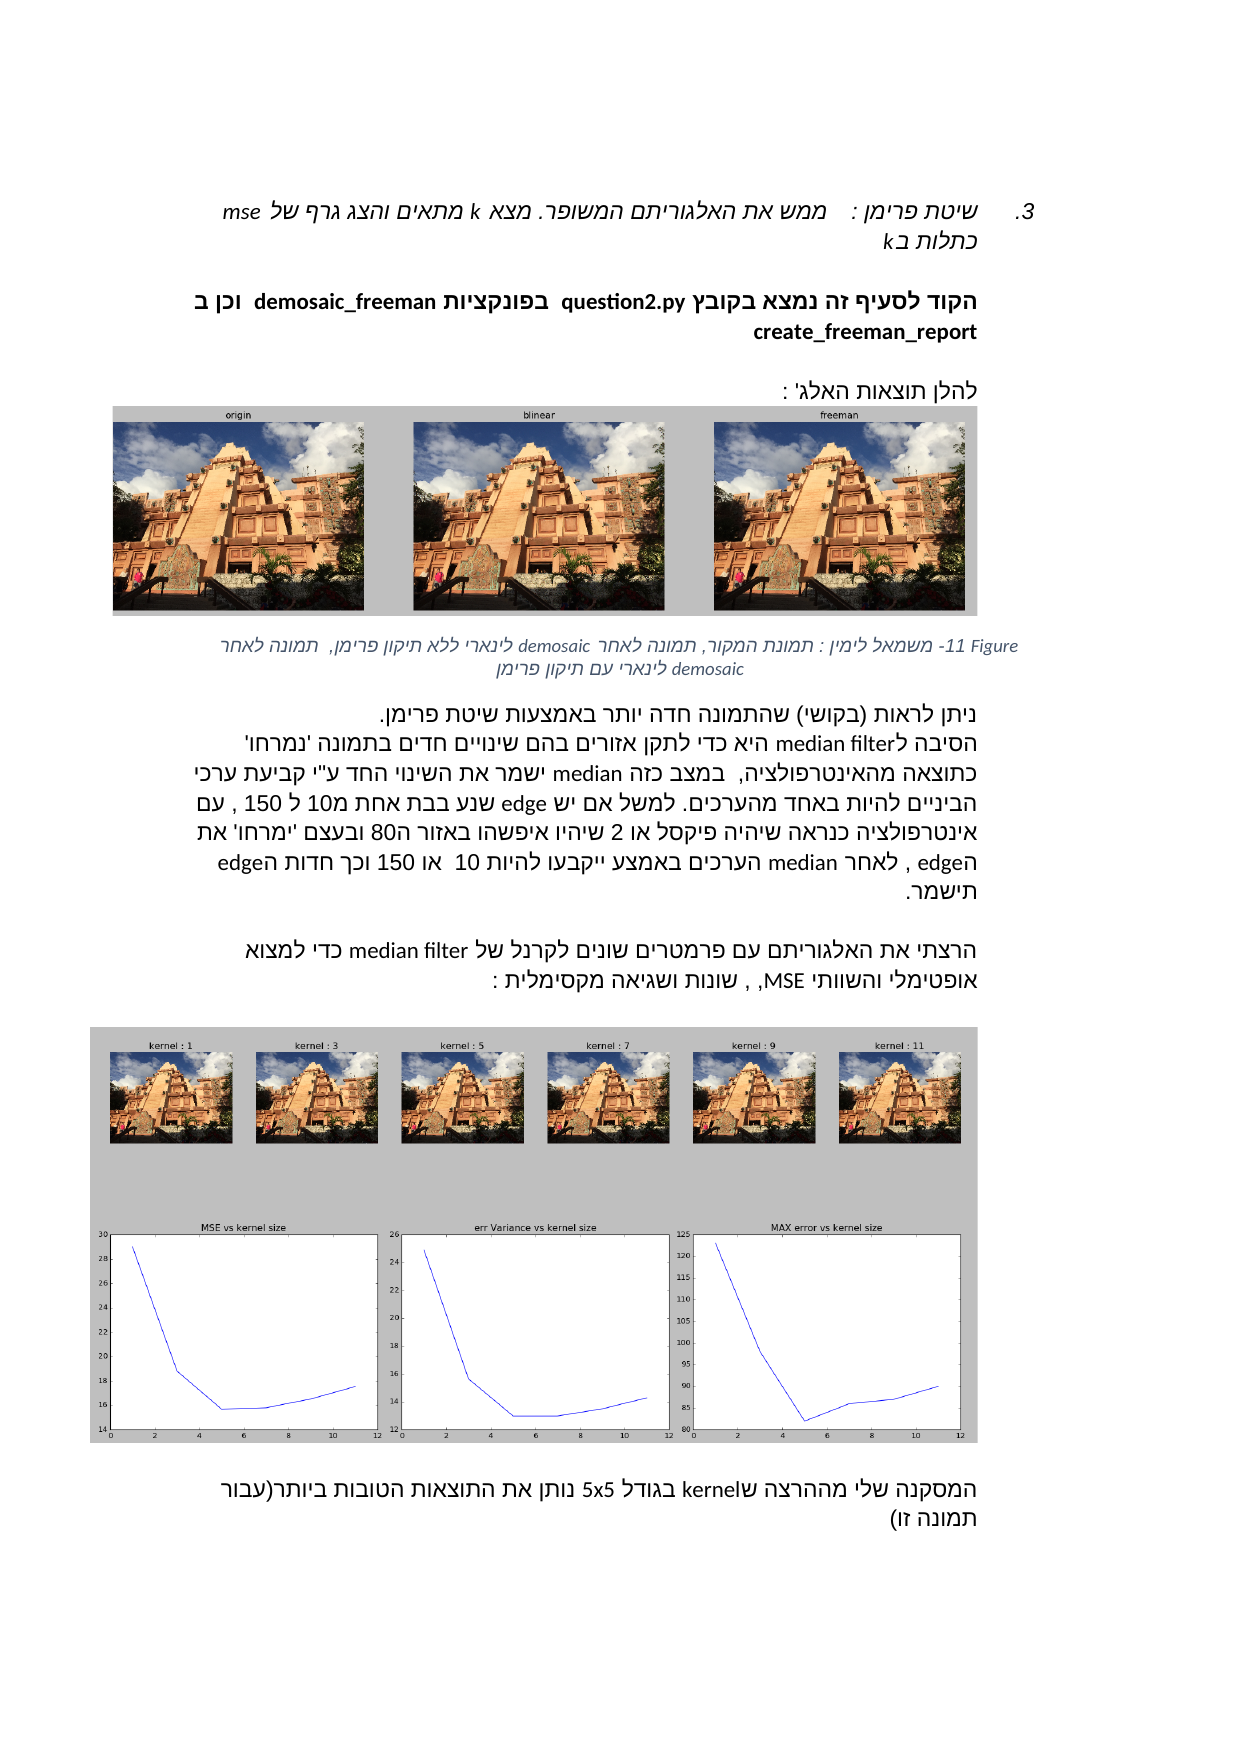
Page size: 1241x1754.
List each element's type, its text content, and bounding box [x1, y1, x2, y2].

list הקוד לסעיף זה נמצא בקובץ question2.py בפונקציות demosaic_freeman וכן ב create_freeman_report [187, 287, 978, 346]
list ניתן לראות (בקושי) שהתמונה חדה יותר באמצעות שיטת פרימן. [187, 701, 978, 727]
picture [90, 1027, 978, 1443]
list הרצתי את האלגוריתם עם פרמטרים שונים לקרנל של median filter כדי למצוא אופטימלי והשוותי MSE, , שונות ושגיאה מקסימלית : [187, 937, 978, 995]
list שיטת פרימן : ממש את האלגוריתם המשופר. מצא k מתאים והצג גרף של mse כתלות בk [187, 197, 1015, 255]
list המסקנה שלי מההרצה שkernel בגודל 5x5 נותן את התוצאות הטובות ביותר(עבור תמונה זו) [187, 1475, 978, 1531]
text Figure 11- משמאל לימין : תמונת המקור, תמונה לאחר demosaic לינארי ללא תיקון פרימן, תמונה לאחר demosaic לינארי עם תיקון פרימן [187, 634, 1053, 680]
list הסיבה לmedian filter היא כדי לתקן אזורים בהם שינויים חדים בתמונה 'נמרחו' כתוצאה מהאינטרפולציה, במצב כזה median ישמר את השינוי החד ע"י קביעת ערכי הביניים להיות באחד מהערכים. למשל אם יש edge שנע בבת אחת מ10 ל 150 , עם אינטרפולציה כנראה שיהיה פיקסל או 2 שיהיו איפשהו באזור ה80 ובעצם 'ימרחו' את הedge , לאחר median הערכים באמצע ייקבעו להיות 10 או 150 וכך חדות הedge תישמר. [187, 729, 978, 904]
picture [112, 406, 978, 616]
list להלן תוצאות האלג' : [187, 378, 978, 404]
